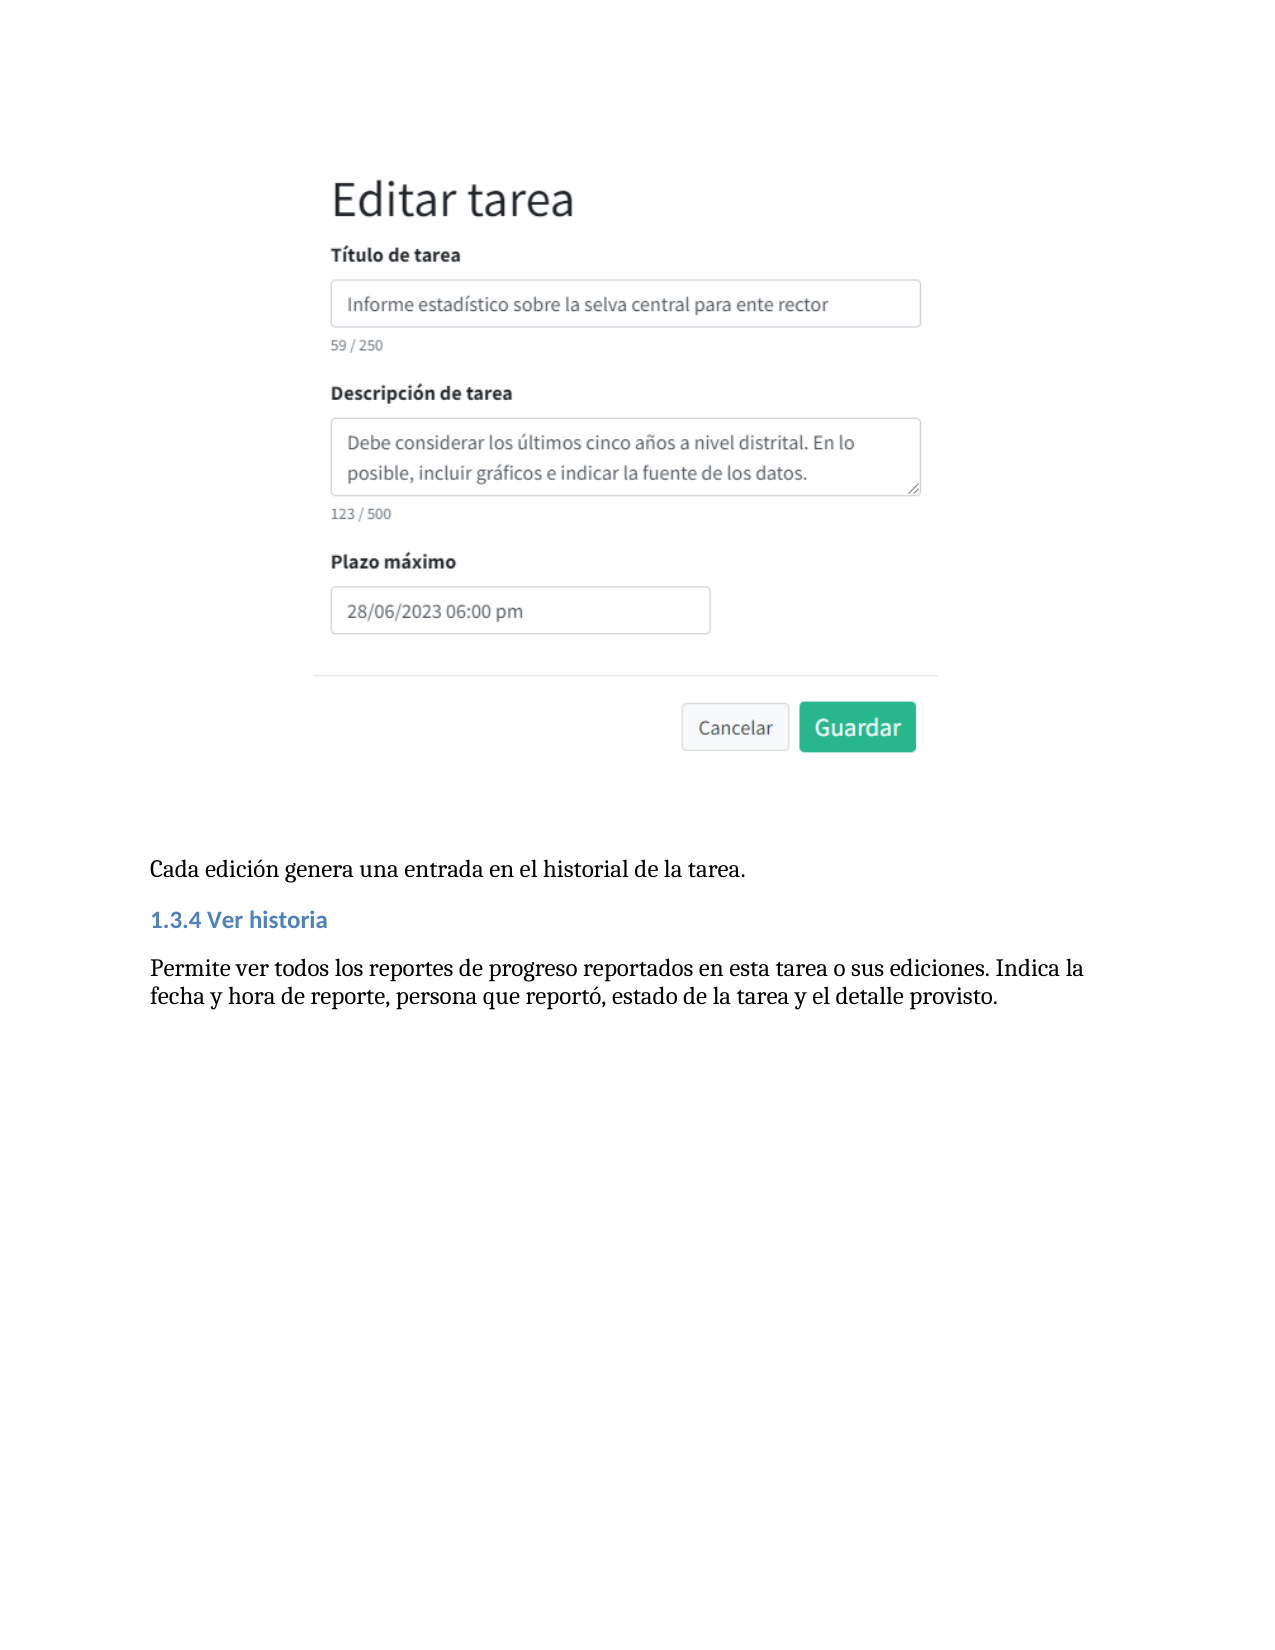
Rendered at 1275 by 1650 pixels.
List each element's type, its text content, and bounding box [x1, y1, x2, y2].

subtitle 1.3.4 Ver historia [150, 904, 1125, 935]
table_header [139, 150, 1114, 836]
picture [313, 150, 939, 774]
text Permite ver todos los reportes de progreso reportados en esta tarea o sus ediciones. Indica la fecha y hora de reporte, persona que reportó, estado de la tarea y el detalle provisto. [150, 953, 1125, 1011]
text Cada edición genera una entrada en el historial de la tarea. [150, 854, 1125, 883]
